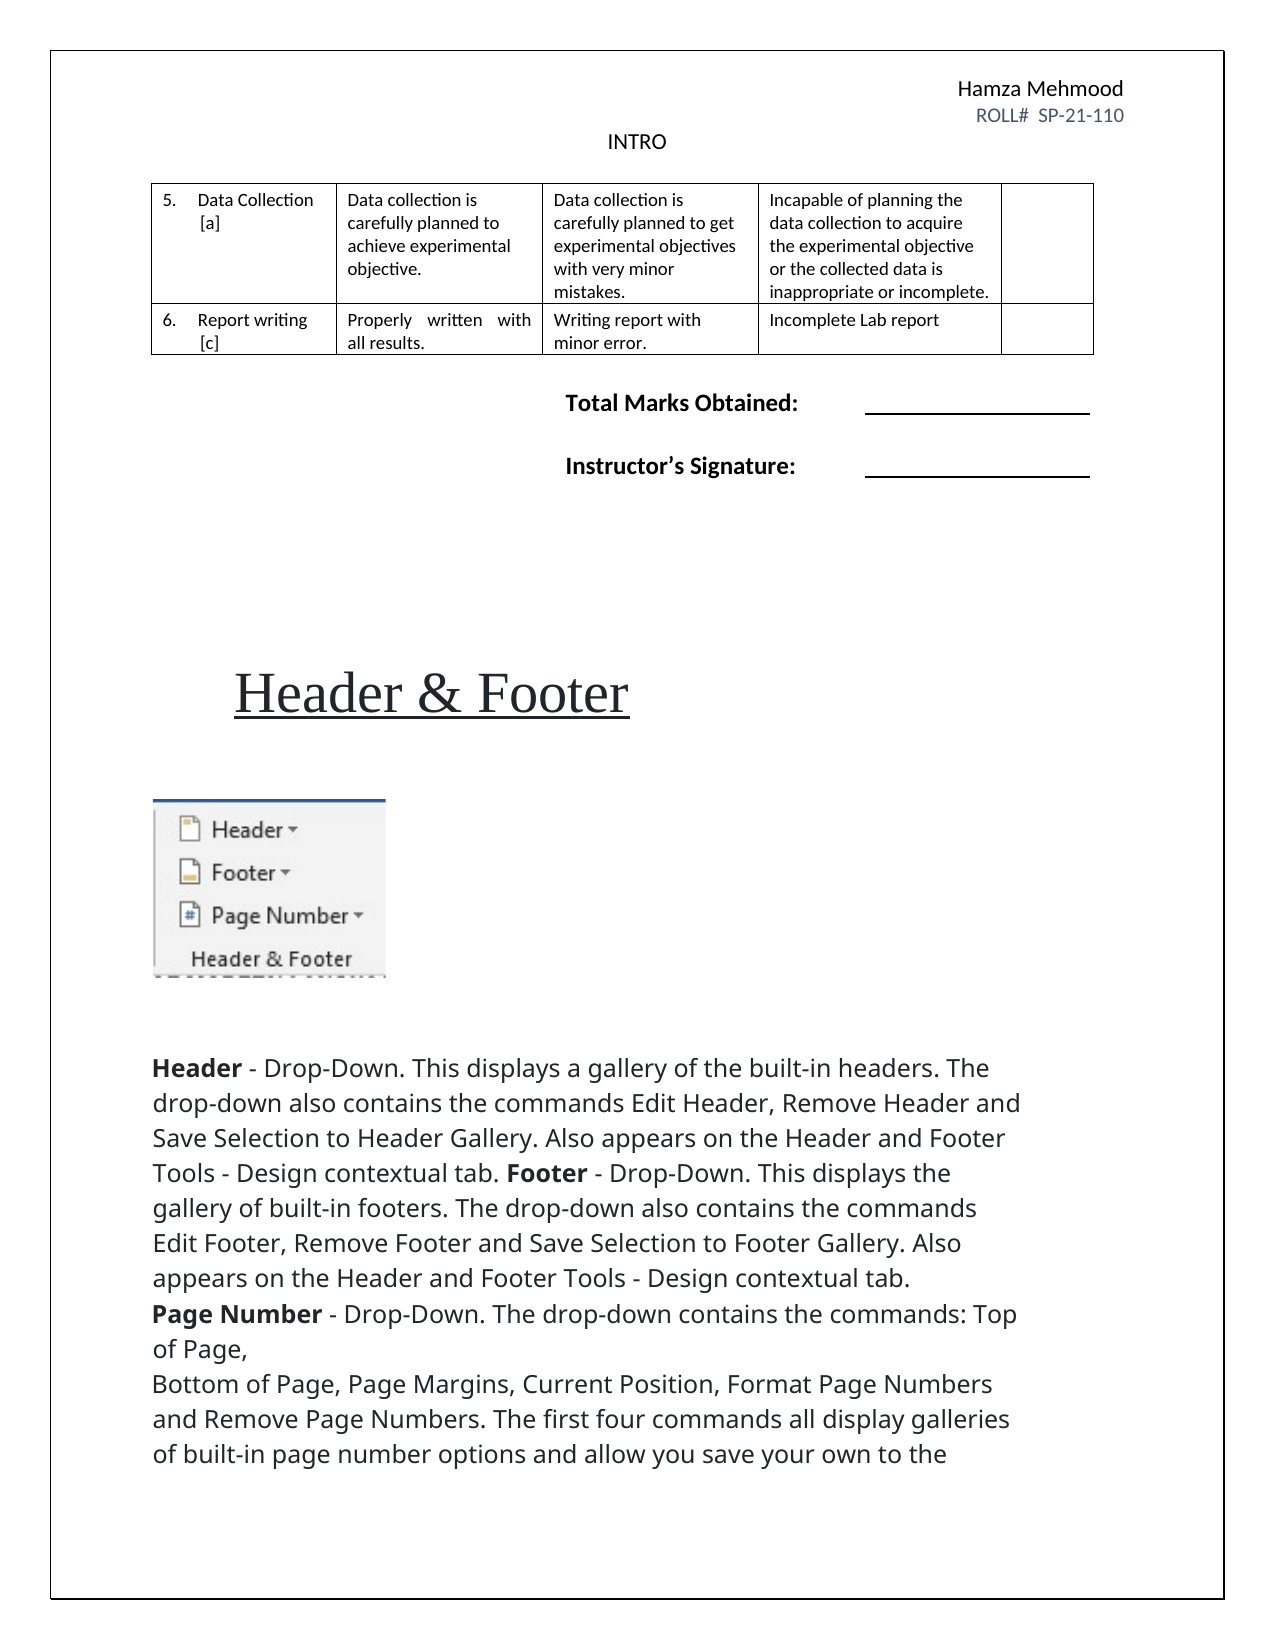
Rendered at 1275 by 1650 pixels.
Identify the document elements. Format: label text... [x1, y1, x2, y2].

table_cell Incomplete Lab report [759, 304, 1001, 354]
table_cell Data collection is carefully planned to achieve experimental objective. [337, 184, 542, 303]
text Page Number - Drop-Down. The drop-down contains the commands: Top of Page, [151, 1296, 1033, 1365]
table_cell [1002, 184, 1093, 303]
table_cell Properly written with all results. [337, 304, 542, 354]
table_cell Writing report with minor error. [543, 304, 758, 354]
subtitle Header & Footer [228, 661, 743, 725]
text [151, 1367, 1033, 1471]
table_cell 6. Report writing [c] [152, 304, 336, 354]
picture [152, 799, 386, 978]
text Header - Drop-Down. This displays a gallery of the built-in headers. The drop-down also contains the commands Edit Header, Remove Header and Save Selection to Header Gallery. Also appears on the Header and Footer Tools - Design contextual tab. Footer - Drop-Down. This displays the gallery of built-in footers. The drop-down also contains the commands Edit Footer, Remove Footer and Save Selection to Footer Gallery. Also appears on the Header and Footer Tools - Design contextual tab. [151, 1051, 1026, 1295]
text Total Marks Obtained: [150, 387, 1124, 418]
table_cell Incapable of planning the data collection to acquire the experimental objective or the collected data is inappropriate or incomplete. [759, 184, 1001, 303]
table_cell [1002, 304, 1093, 354]
text Instructor’s Signature: [150, 450, 1124, 481]
table_cell Data collection is carefully planned to get experimental objectives with very minor mistakes. [543, 184, 758, 303]
table_cell 5. Data Collection [a] [152, 184, 336, 303]
